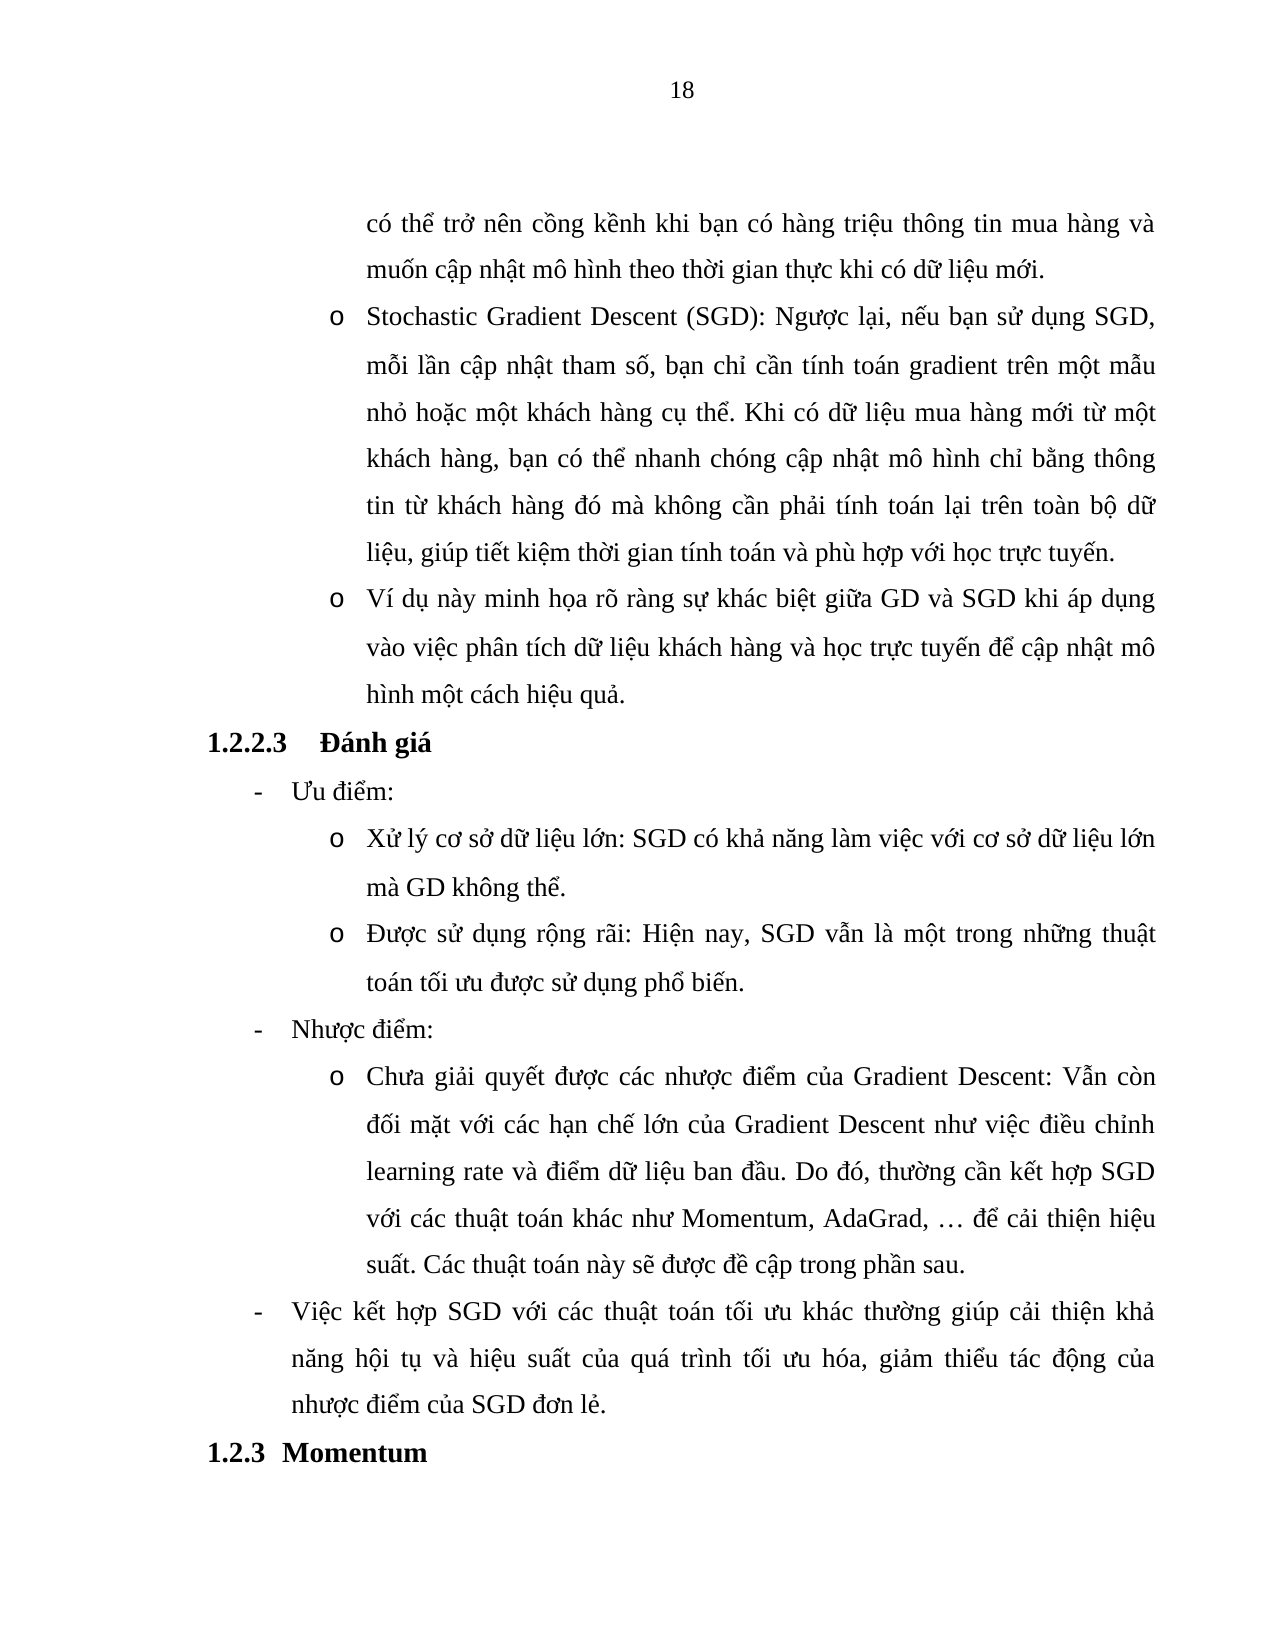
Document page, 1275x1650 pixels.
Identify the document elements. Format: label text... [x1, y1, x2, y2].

list Chưa giải quyết được các nhược điểm của Gradient Descent: Vẫn còn đối mặt với các hạn chế lớn của Gradient Descent như việc điều chỉnh learning rate và điểm dữ liệu ban đầu. Do đó, thường cần kết hợp SGD với các thuật toán khác như Momentum, AdaGrad, … để cải thiện hiệu suất. Các thuật toán này sẽ được đề cập trong phần sau. [329, 1059, 1157, 1280]
list Được sử dụng rộng rãi: Hiện nay, SGD vẫn là một trong những thuật toán tối ưu được sử dụng phổ biến. [329, 917, 1157, 997]
list Đánh giá [207, 725, 1157, 758]
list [329, 207, 1157, 284]
list Xử lý cơ sở dữ liệu lớn: SGD có khả năng làm việc với cơ sở dữ liệu lớn mà GD không thể. [329, 822, 1157, 902]
list Ưu điểm: [254, 775, 1157, 806]
list Nhược điểm: [254, 1013, 1157, 1044]
list Momentum [207, 1435, 1157, 1469]
list Ví dụ này minh họa rõ ràng sự khác biệt giữa GD và SGD khi áp dụng vào việc phân tích dữ liệu khách hàng và học trực tuyến để cập nhật mô hình một cách hiệu quả. [329, 582, 1157, 709]
list Stochastic Gradient Descent (SGD): Ngược lại, nếu bạn sử dụng SGD, mỗi lần cập nhật tham số, bạn chỉ cần tính toán gradient trên một mẫu nhỏ hoặc một khách hàng cụ thể. Khi có dữ liệu mua hàng mới từ một khách hàng, bạn có thể nhanh chóng cập nhật mô hình chỉ bằng thông tin từ khách hàng đó mà không cần phải tính toán lại trên toàn bộ dữ liệu, giúp tiết kiệm thời gian tính toán và phù hợp với học trực tuyến. [329, 300, 1157, 567]
list Việc kết hợp SGD với các thuật toán tối ưu khác thường giúp cải thiện khả năng hội tụ và hiệu suất của quá trình tối ưu hóa, giảm thiểu tác động của nhược điểm của SGD đơn lẻ. [254, 1295, 1157, 1420]
